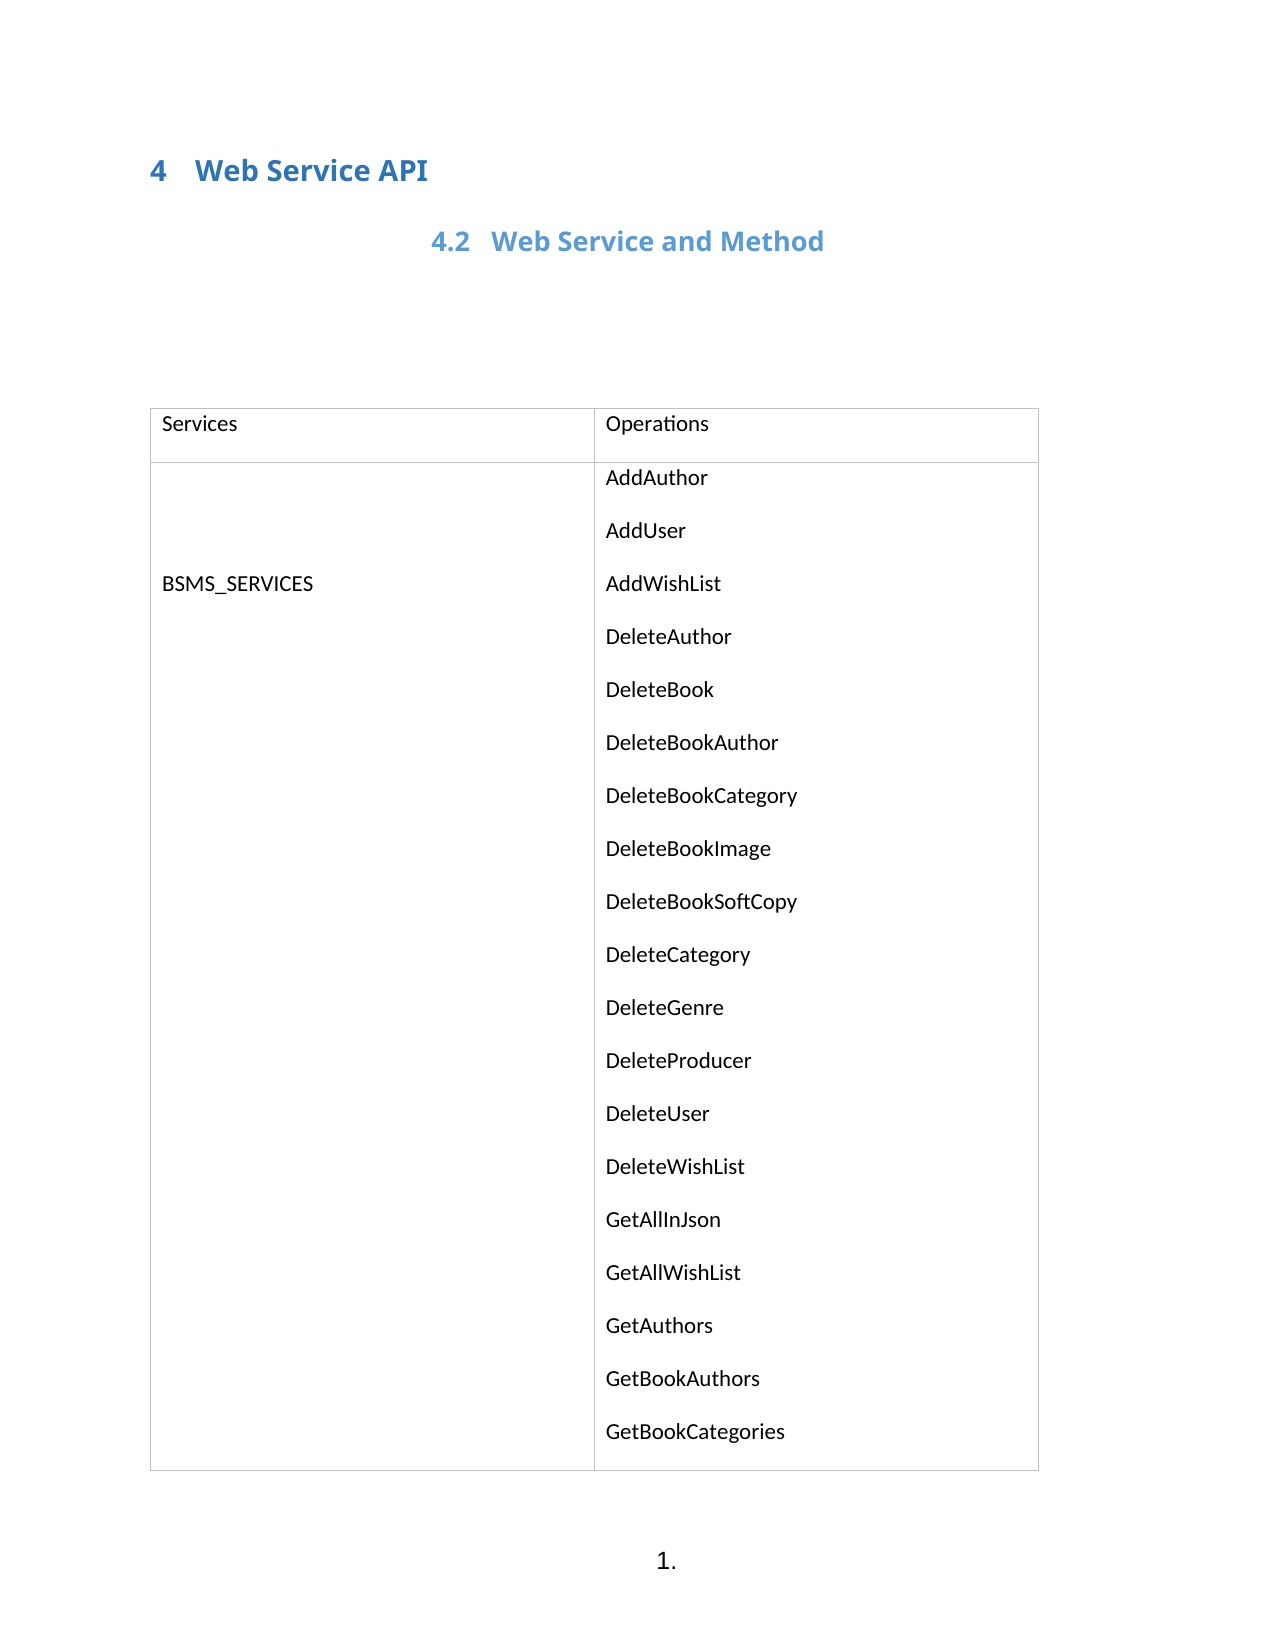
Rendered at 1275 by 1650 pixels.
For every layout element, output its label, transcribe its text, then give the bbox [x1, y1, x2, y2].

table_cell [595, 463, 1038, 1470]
subtitle Web Service and Method [431, 222, 1125, 259]
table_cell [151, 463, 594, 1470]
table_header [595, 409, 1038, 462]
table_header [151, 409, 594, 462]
subtitle Web Service API [150, 150, 1125, 190]
